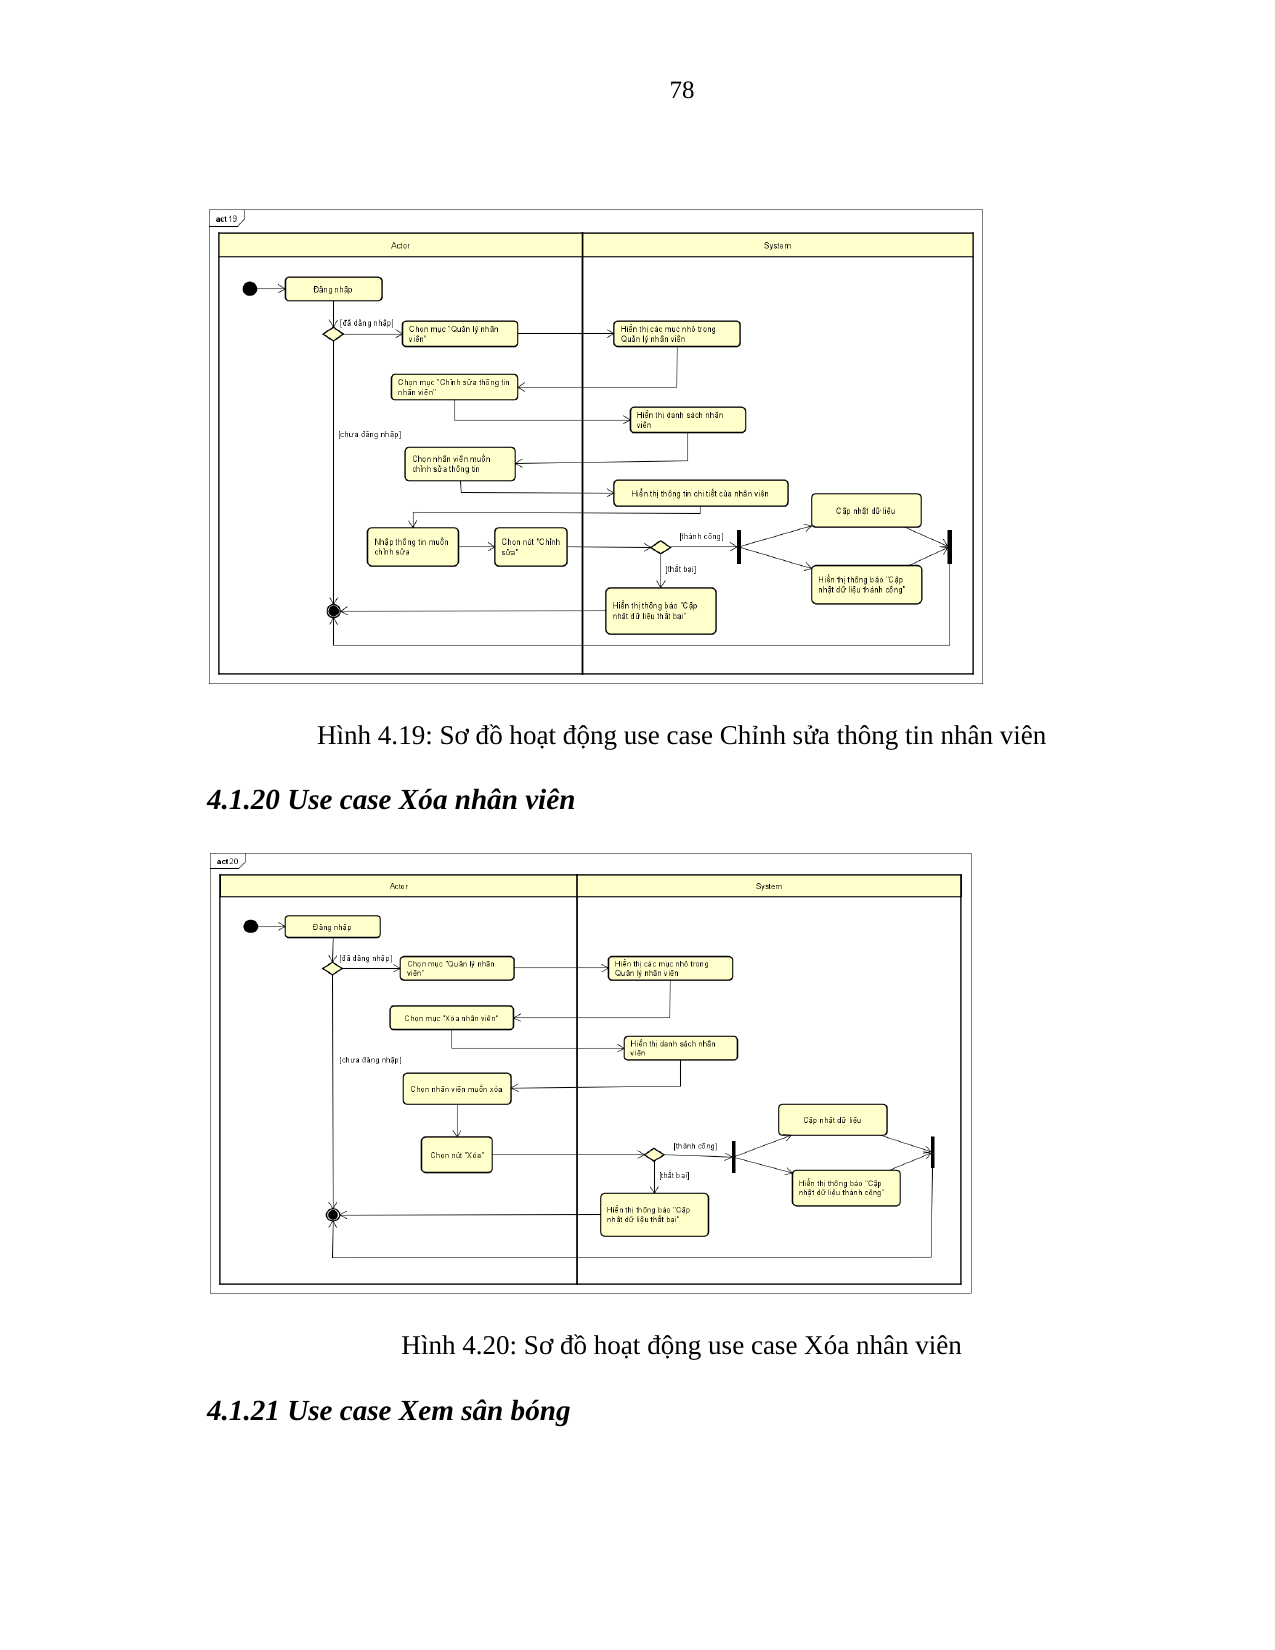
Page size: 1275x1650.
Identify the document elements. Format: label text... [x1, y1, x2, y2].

text Hình 4.20: Sơ đồ hoạt động use case Xóa nhân viên [207, 1329, 1157, 1361]
text Hình 4.19: Sơ đồ hoạt động use case Chỉnh sửa thông tin nhân viên [207, 719, 1157, 750]
text 4.1.20 Use case Xóa nhân viên [207, 782, 1157, 816]
picture [206, 206, 986, 688]
text 4.1.21 Use case Xem sân bóng [207, 1393, 1157, 1426]
picture [206, 849, 976, 1299]
